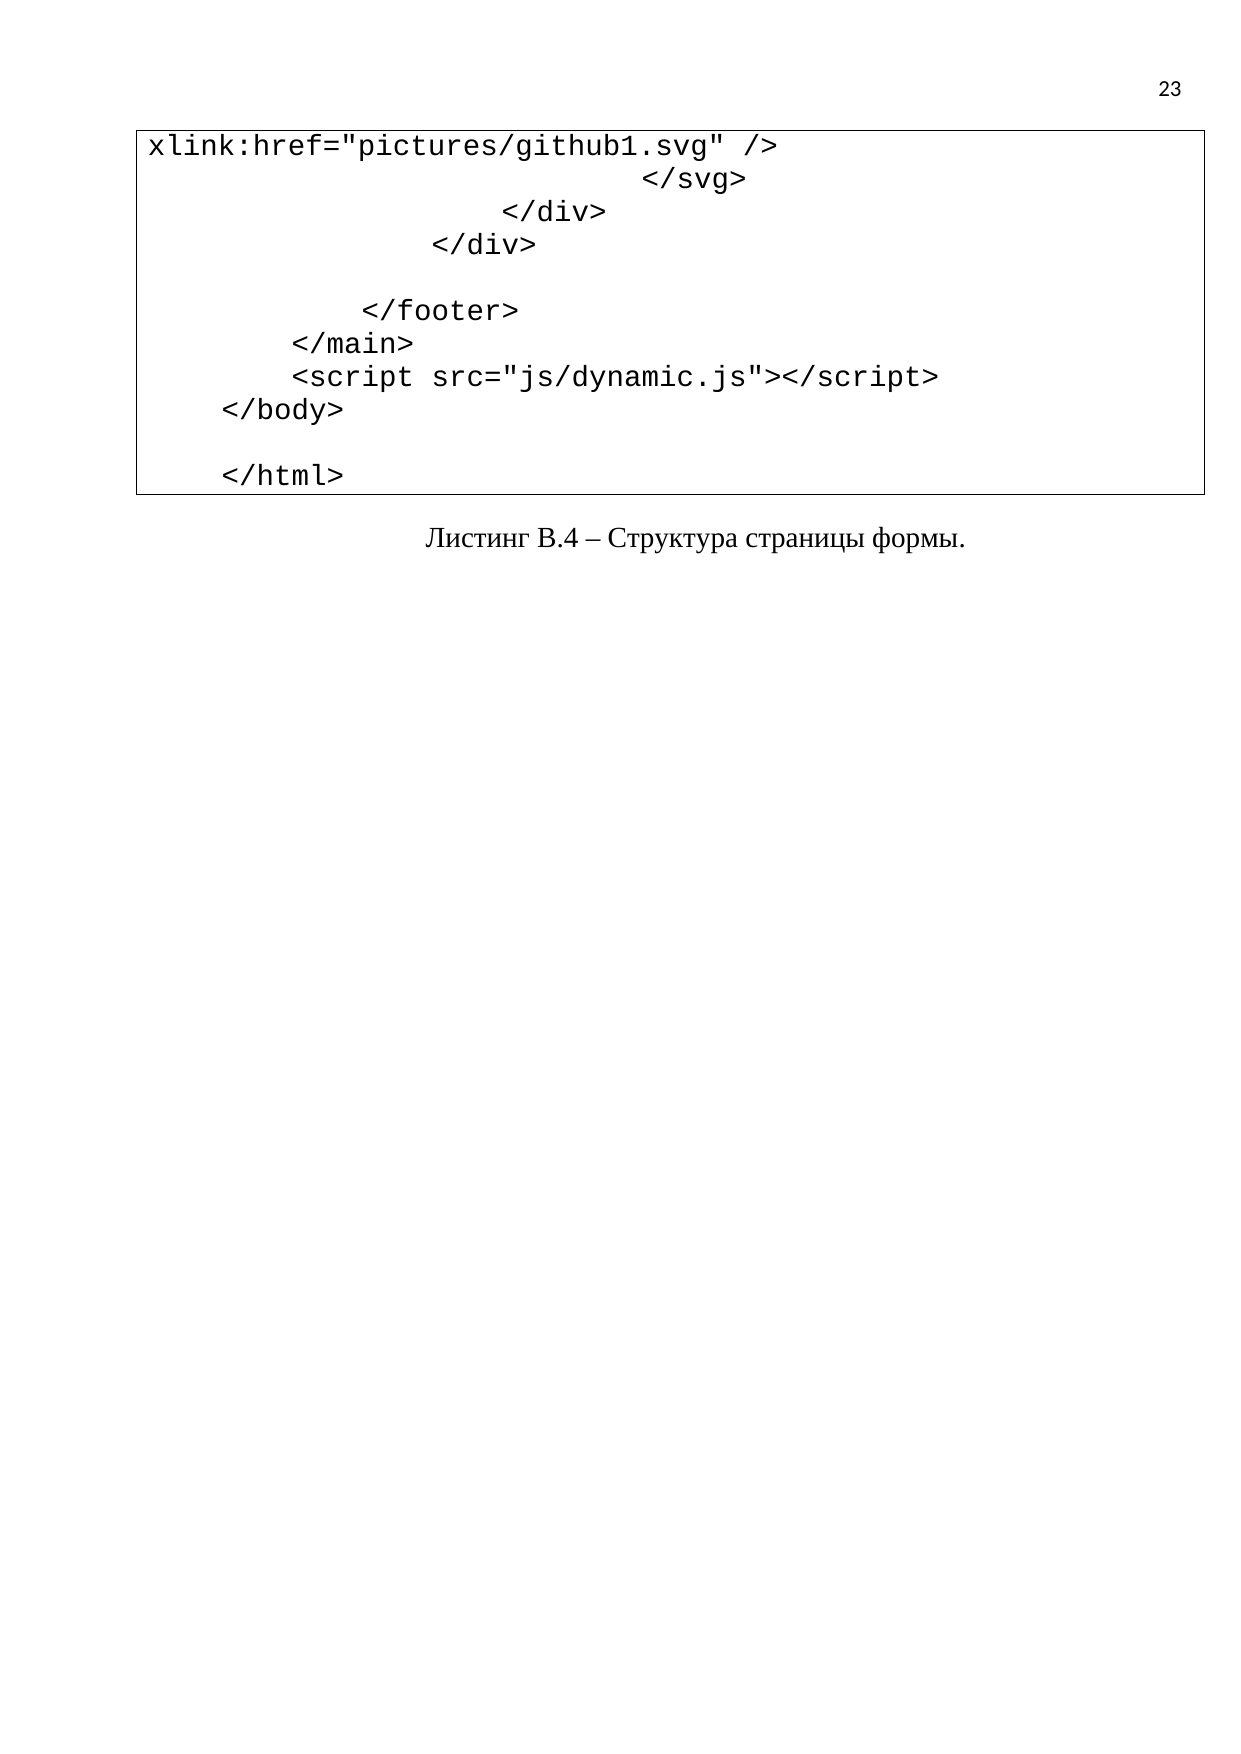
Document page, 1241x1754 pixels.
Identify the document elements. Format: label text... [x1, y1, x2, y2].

text Листинг В.4 – Структура страницы формы. [136, 520, 1181, 554]
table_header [137, 131, 1204, 494]
